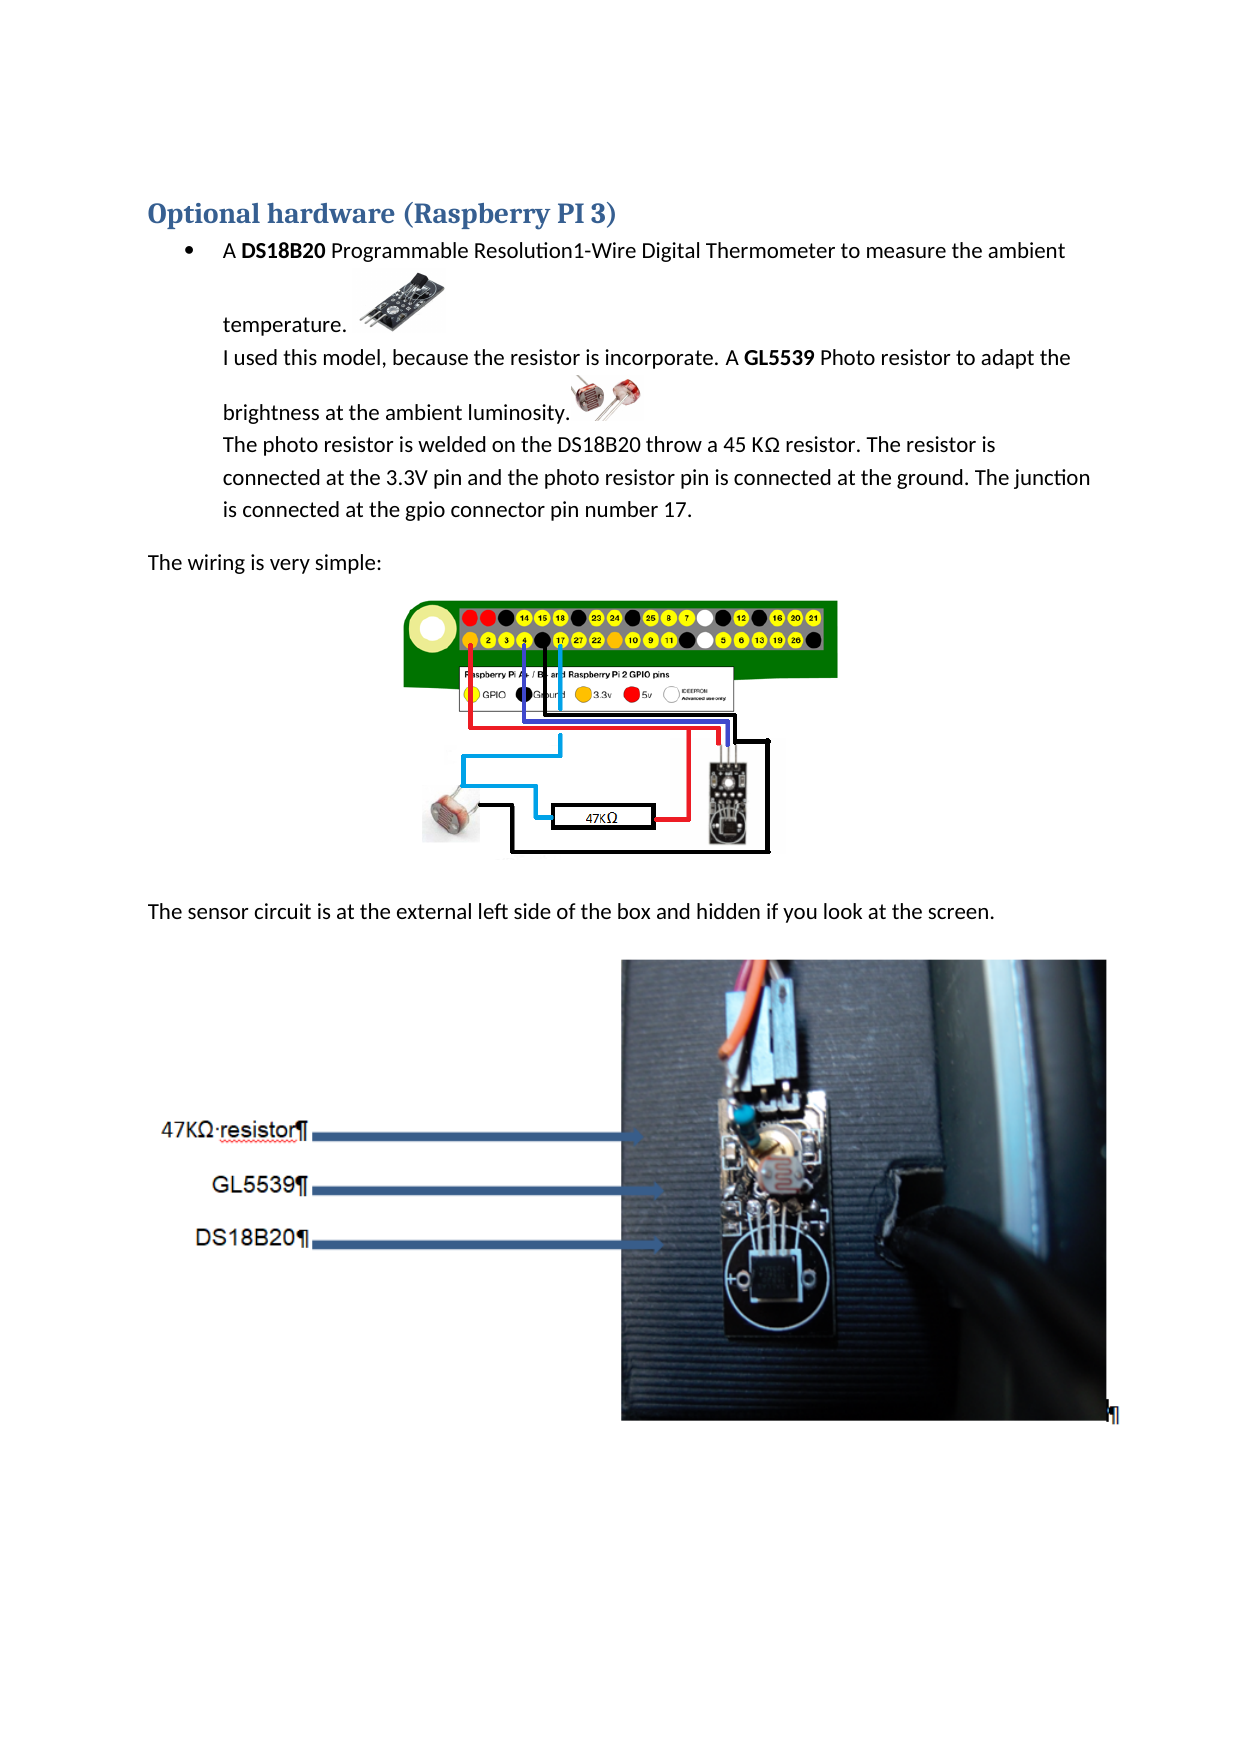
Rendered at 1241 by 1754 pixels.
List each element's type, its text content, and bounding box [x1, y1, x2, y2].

text The wiring is very simple: [148, 548, 1093, 576]
picture [352, 268, 447, 333]
list A DS18B20 Programmable Resolution1-Wire Digital Thermometer to measure the ambient temperature. I used this model, because the resistor is incorporate. A GL5539 Photo resistor to adapt the brightness at the ambient luminosity. The photo resistor is welded on the DS18B20 throw a 45 KΩ resistor. The resistor is connected at the 3.3V pin and the photo resistor pin is connected at the ground. The junction is connected at the gpio connector pin number 17. [185, 236, 1093, 523]
subtitle Optional hardware (Raspberry PI 3) [148, 198, 1093, 231]
picture [147, 950, 1128, 1446]
picture [571, 375, 644, 421]
text The sensor circuit is at the external left side of the box and hidden if you look at the screen. [148, 897, 1093, 925]
picture [400, 600, 840, 872]
